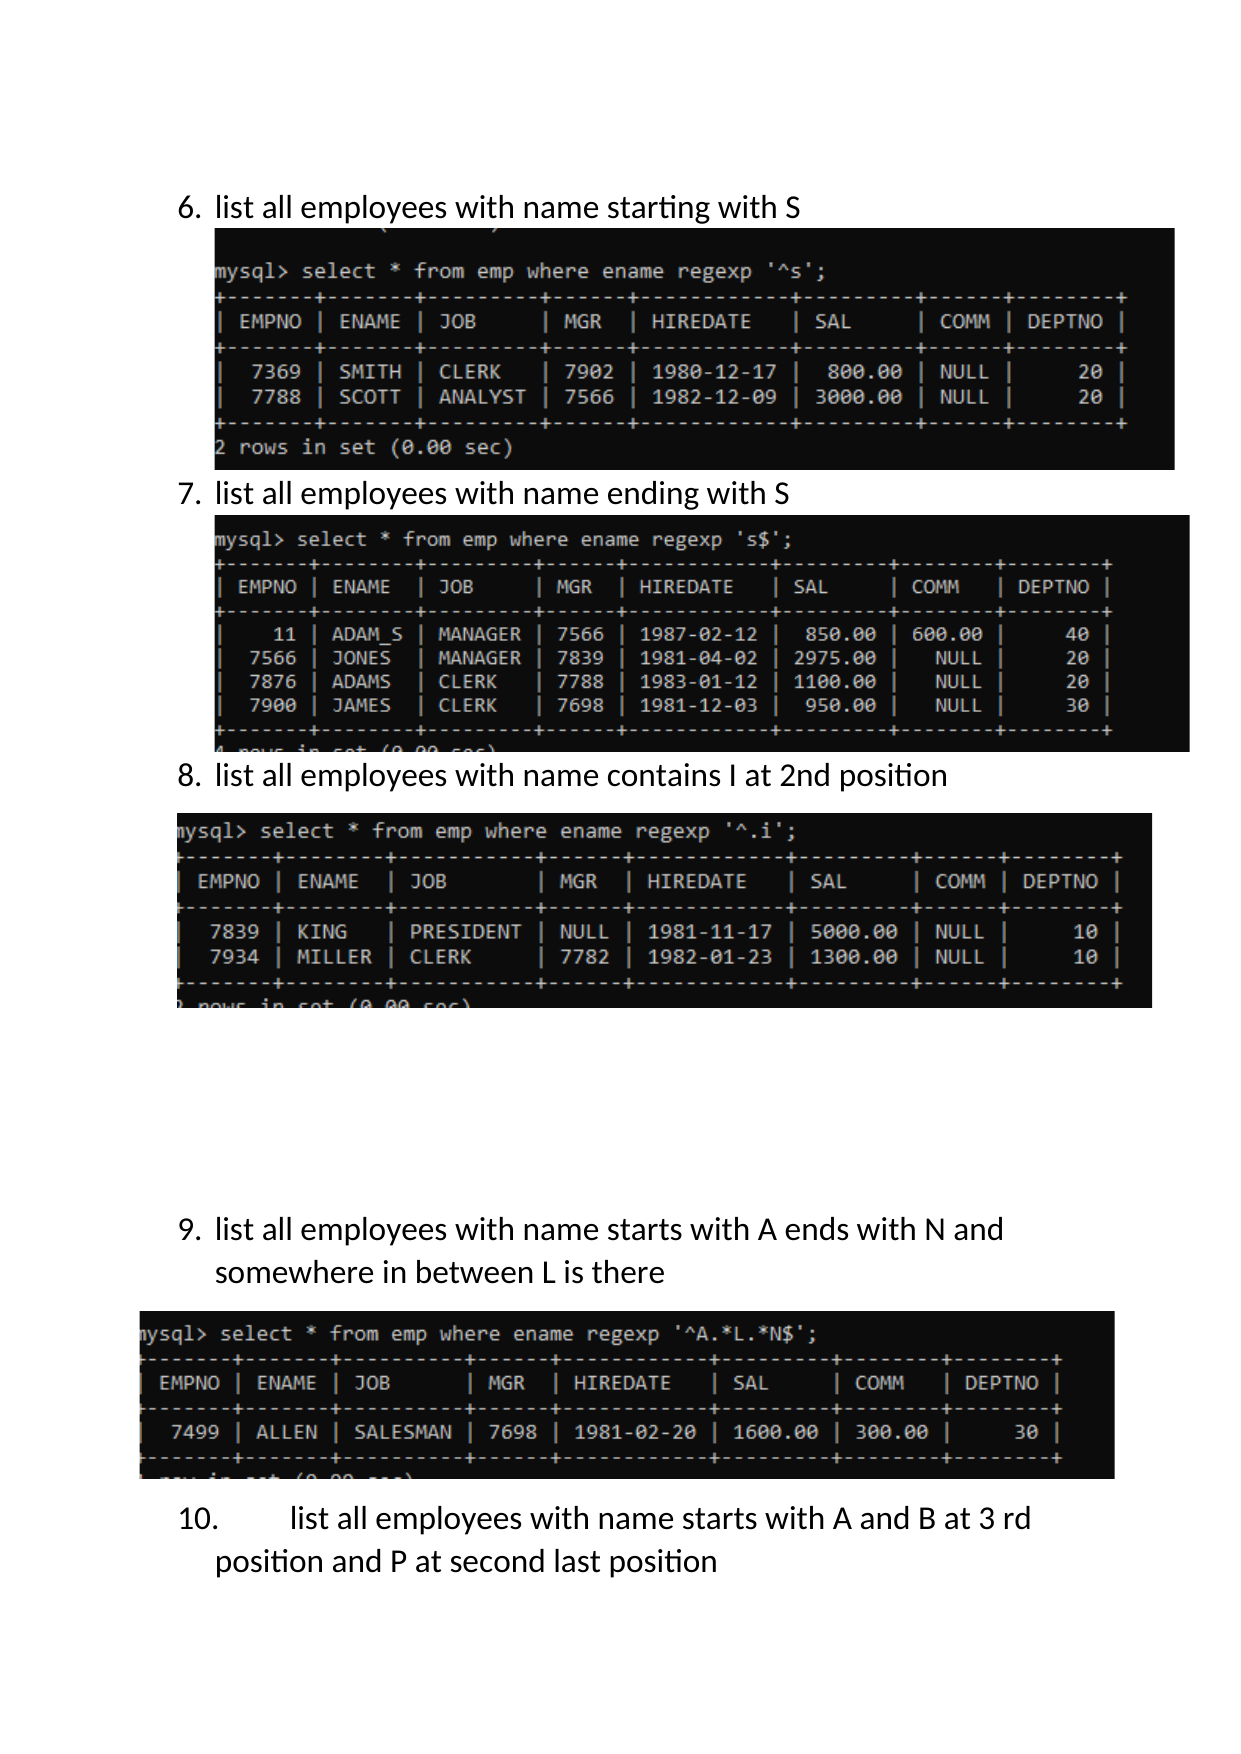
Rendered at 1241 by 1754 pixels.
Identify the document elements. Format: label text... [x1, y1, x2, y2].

picture [214, 228, 1175, 470]
list list all employees with name starting with S [177, 186, 1103, 226]
picture [177, 813, 1153, 1008]
list list all employees with name contains I at 2nd position [177, 754, 1103, 794]
picture [214, 515, 1190, 752]
list list all employees with name starts with A and B at 3 rd position and P at second last position [177, 1497, 1103, 1581]
picture [139, 1311, 1115, 1479]
list list all employees with name starts with A ends with N and somewhere in between L is there [177, 1208, 1103, 1292]
list list all employees with name ending with S [177, 472, 1103, 513]
